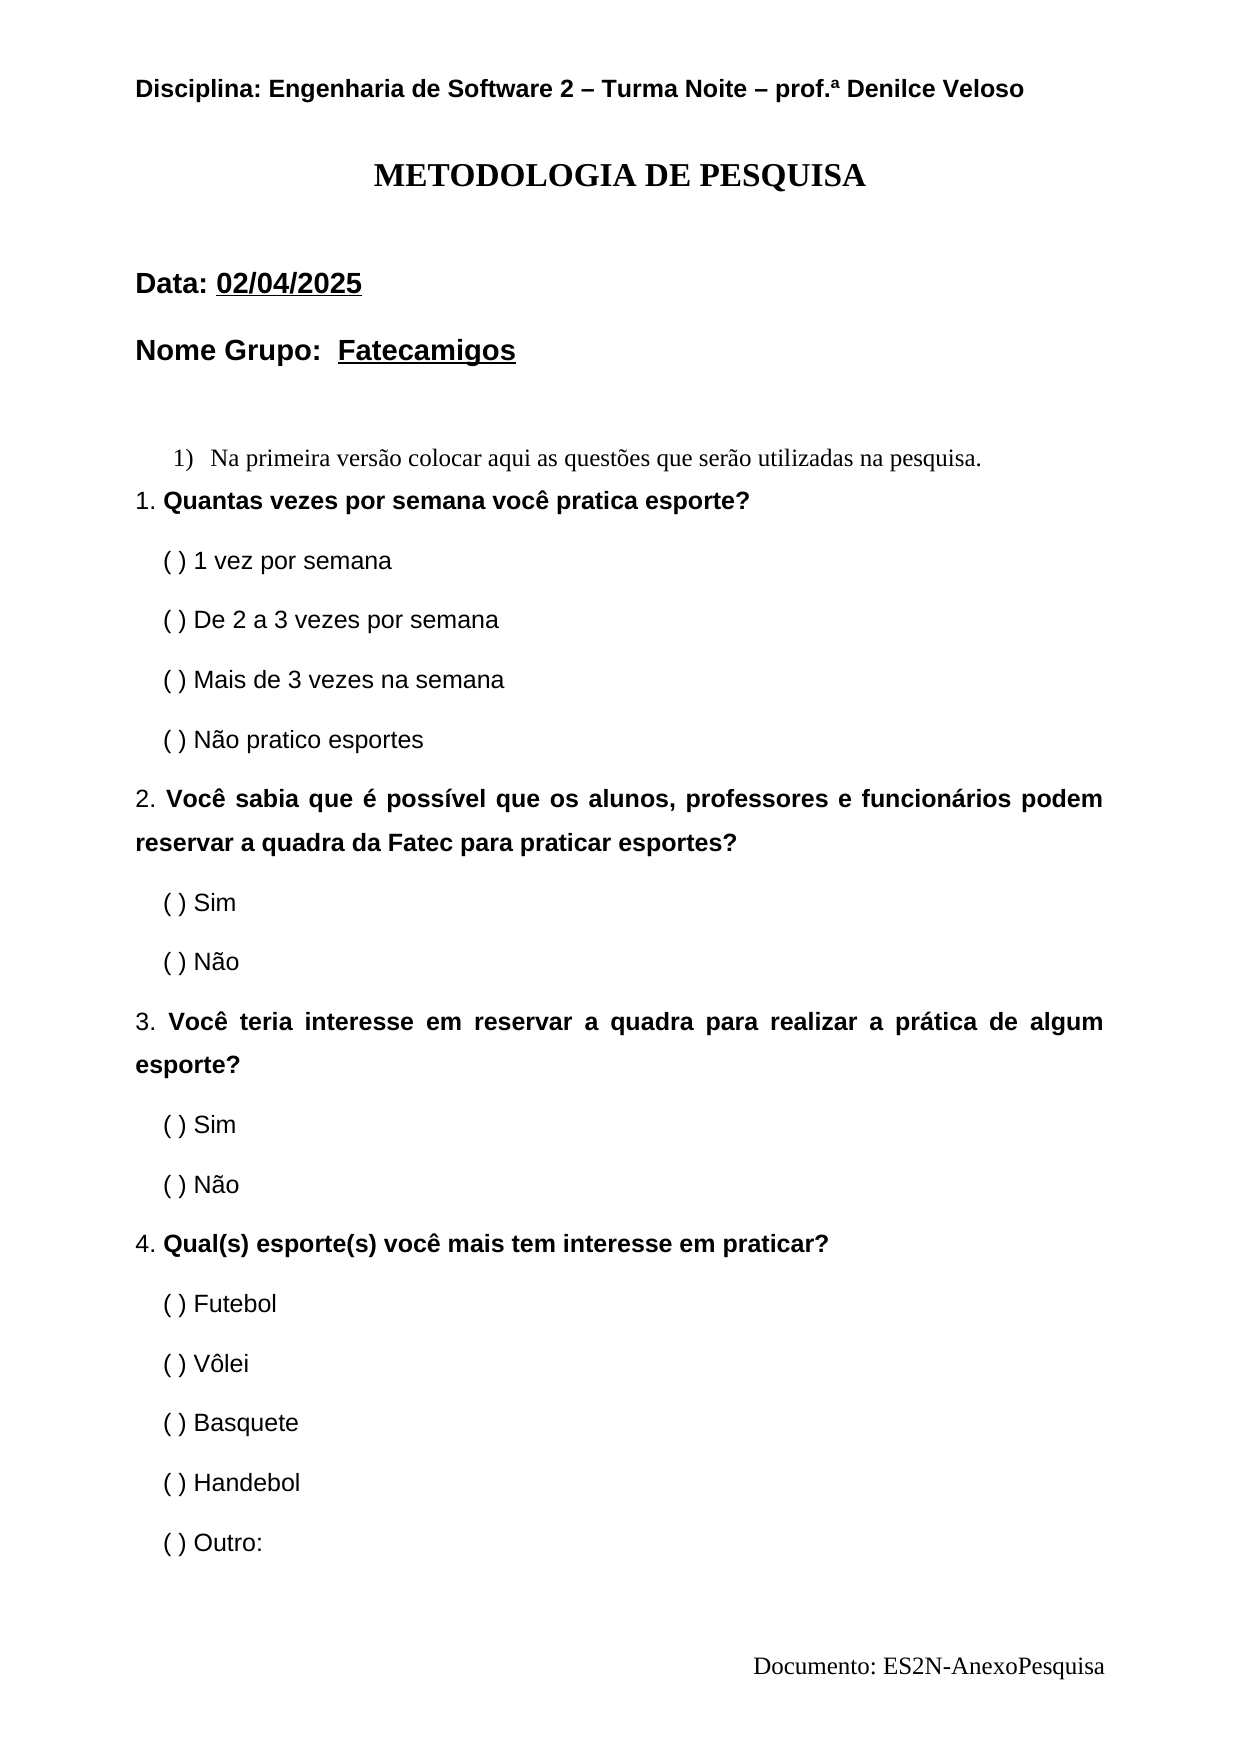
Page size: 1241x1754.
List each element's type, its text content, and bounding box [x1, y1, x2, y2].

text 4. Qual(s) esporte(s) você mais tem interesse em praticar? [135, 1229, 1105, 1258]
text ( ) Handebol [135, 1468, 1105, 1497]
text ( ) Não [135, 947, 1105, 976]
text 2. Você sabia que é possível que os alunos, professores e funcionários podem reservar a quadra da Fatec para praticar esportes? [135, 784, 1105, 857]
text 3. Você teria interesse em reservar a quadra para realizar a prática de algum esporte? [135, 1007, 1105, 1079]
text ( ) Não pratico esportes [135, 725, 1105, 753]
text ( ) Não [135, 1169, 1105, 1198]
text ( ) Futebol [135, 1289, 1105, 1318]
text 1. Quantas vezes por semana você pratica esporte? [135, 486, 1105, 515]
text ( ) Sim [135, 887, 1105, 916]
text ( ) De 2 a 3 vezes por semana [135, 605, 1105, 634]
text ( ) Mais de 3 vezes na semana [135, 665, 1105, 694]
list Na primeira versão colocar aqui as questões que serão utilizadas na pesquisa. [173, 443, 1105, 472]
text ( ) Outro: [135, 1528, 1105, 1556]
text ( ) Vôlei [135, 1349, 1105, 1377]
text Nome Grupo: Fatecamigos [135, 333, 1105, 366]
text Data: 02/04/2025 [135, 266, 1105, 299]
text ( ) 1 vez por semana [135, 546, 1105, 574]
text METODOLOGIA DE PESQUISA [135, 155, 1105, 194]
text ( ) Sim [135, 1110, 1105, 1139]
text ( ) Basquete [135, 1408, 1105, 1437]
